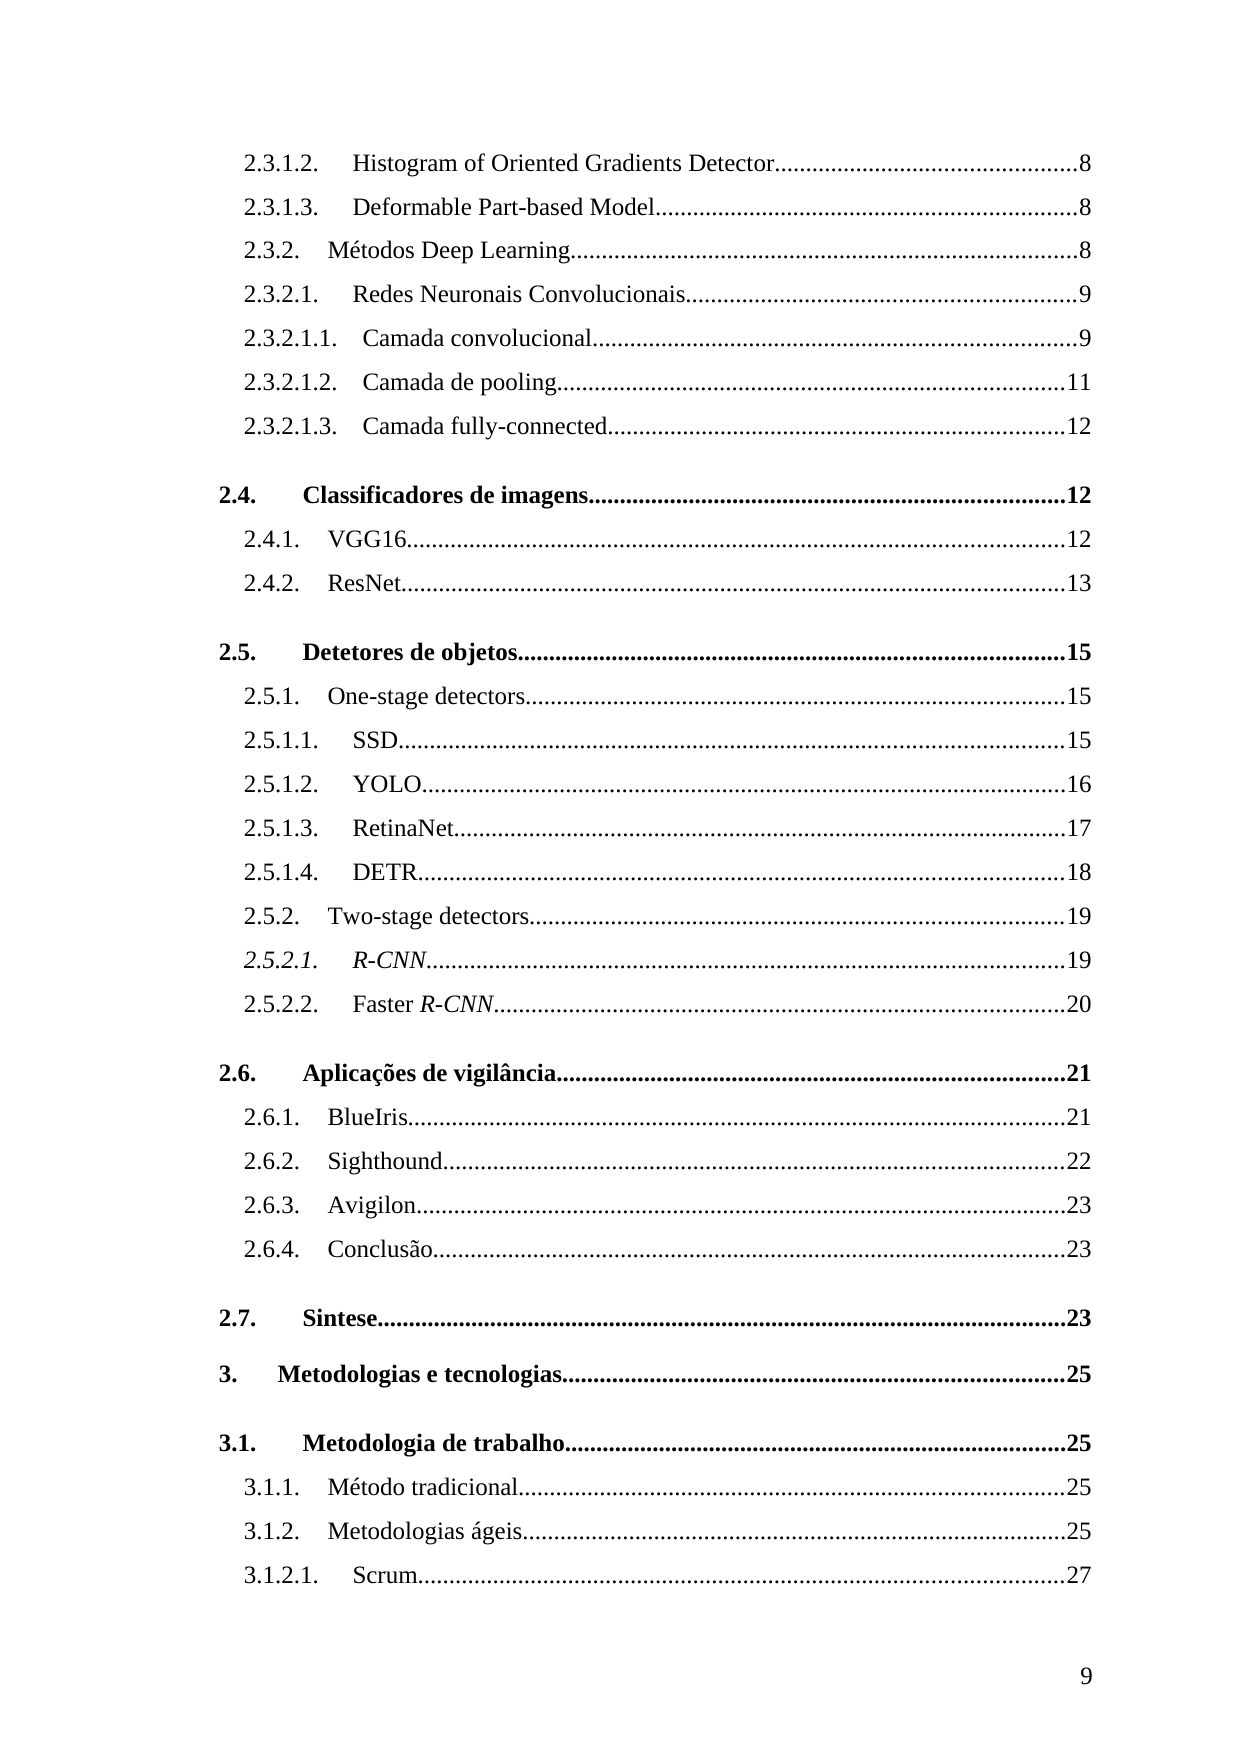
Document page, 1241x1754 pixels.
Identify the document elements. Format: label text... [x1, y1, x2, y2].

text 3. Metodologias e tecnologias 25 [177, 1359, 1092, 1388]
text 2.5.1.3. RetinaNet 17 [202, 813, 1092, 842]
text 2.5.1.1. SSD 15 [202, 725, 1092, 754]
text 2.5.1.2. YOLO 16 [202, 769, 1092, 798]
text 2.7. Sintese 23 [177, 1303, 1092, 1331]
text 2.6. Aplicações de vigilância 21 [177, 1058, 1092, 1087]
text 3.1.1. Método tradicional 25 [202, 1472, 1092, 1501]
text 2.3.1.2. Histogram of Oriented Gradients Detector 8 [202, 148, 1092, 176]
text 2.3.2.1.2. Camada de pooling 11 [202, 367, 1092, 396]
text 2.4.2. ResNet 13 [202, 568, 1092, 597]
text 2.5.2.2. Faster R-CNN 20 [202, 989, 1092, 1018]
text 2.5. Detetores de objetos 15 [177, 637, 1092, 666]
text 2.6.2. Sighthound 22 [202, 1146, 1092, 1174]
text 2.4. Classificadores de imagens 12 [177, 480, 1092, 509]
text 2.5.2. Two-stage detectors 19 [202, 901, 1092, 930]
text 2.6.4. Conclusão 23 [202, 1234, 1092, 1262]
text 2.4.1. VGG16 12 [202, 524, 1092, 553]
text 2.3.1.3. Deformable Part-based Model 8 [202, 192, 1092, 220]
text 2.3.2. Métodos Deep Learning 8 [202, 236, 1092, 264]
text 2.6.1. BlueIris 21 [202, 1102, 1092, 1131]
text 2.5.2.1. R-CNN 19 [202, 945, 1092, 974]
text 2.3.2.1.1. Camada convolucional 9 [202, 323, 1092, 352]
text 3.1.2. Metodologias ágeis 25 [202, 1516, 1092, 1545]
text 2.5.1. One-stage detectors 15 [202, 681, 1092, 710]
text 3.1. Metodologia de trabalho 25 [177, 1428, 1092, 1457]
text 3.1.2.1. Scrum 27 [202, 1560, 1092, 1589]
text 2.6.3. Avigilon 23 [202, 1190, 1092, 1218]
text 2.3.2.1. Redes Neuronais Convolucionais 9 [202, 279, 1092, 308]
text 2.3.2.1.3. Camada fully-connected 12 [202, 411, 1092, 440]
text 2.5.1.4. DETR 18 [202, 857, 1092, 886]
